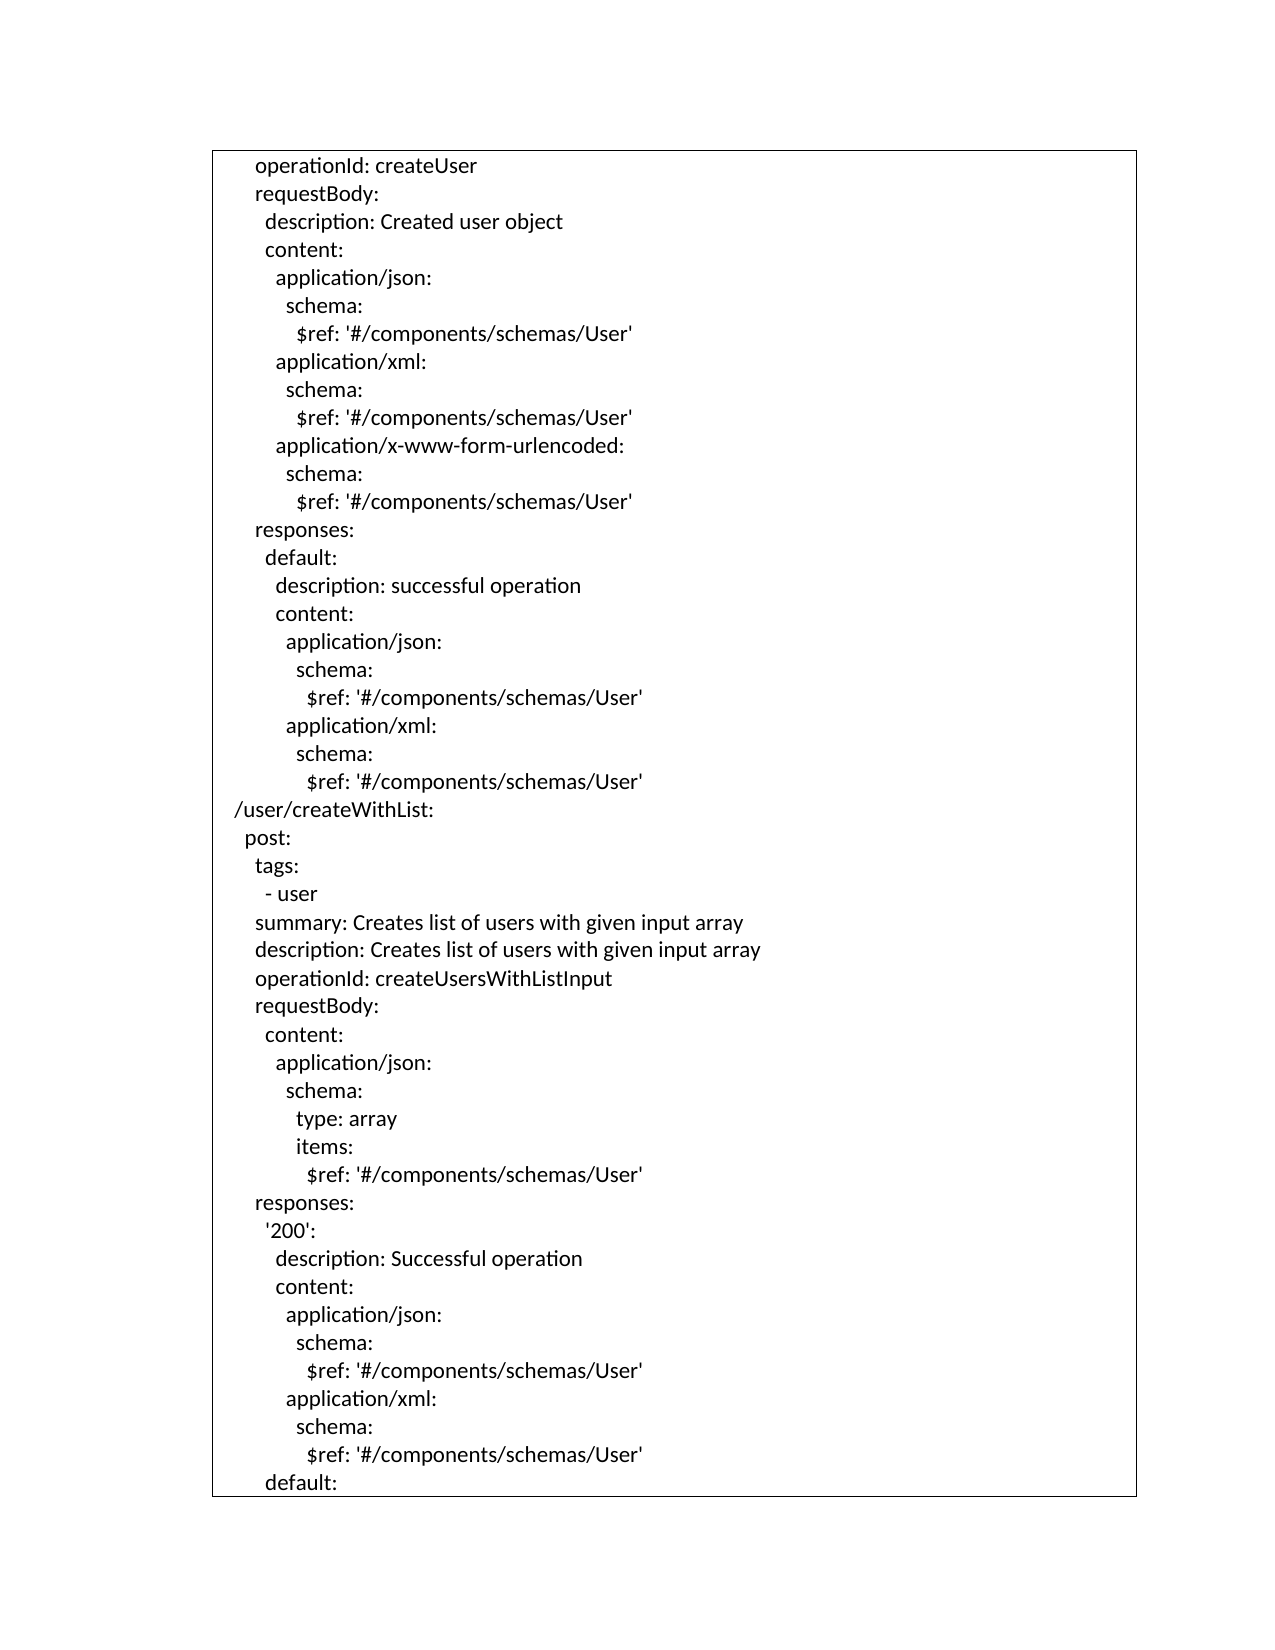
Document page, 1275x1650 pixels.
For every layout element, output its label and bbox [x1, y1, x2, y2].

table_header [213, 151, 1136, 1496]
